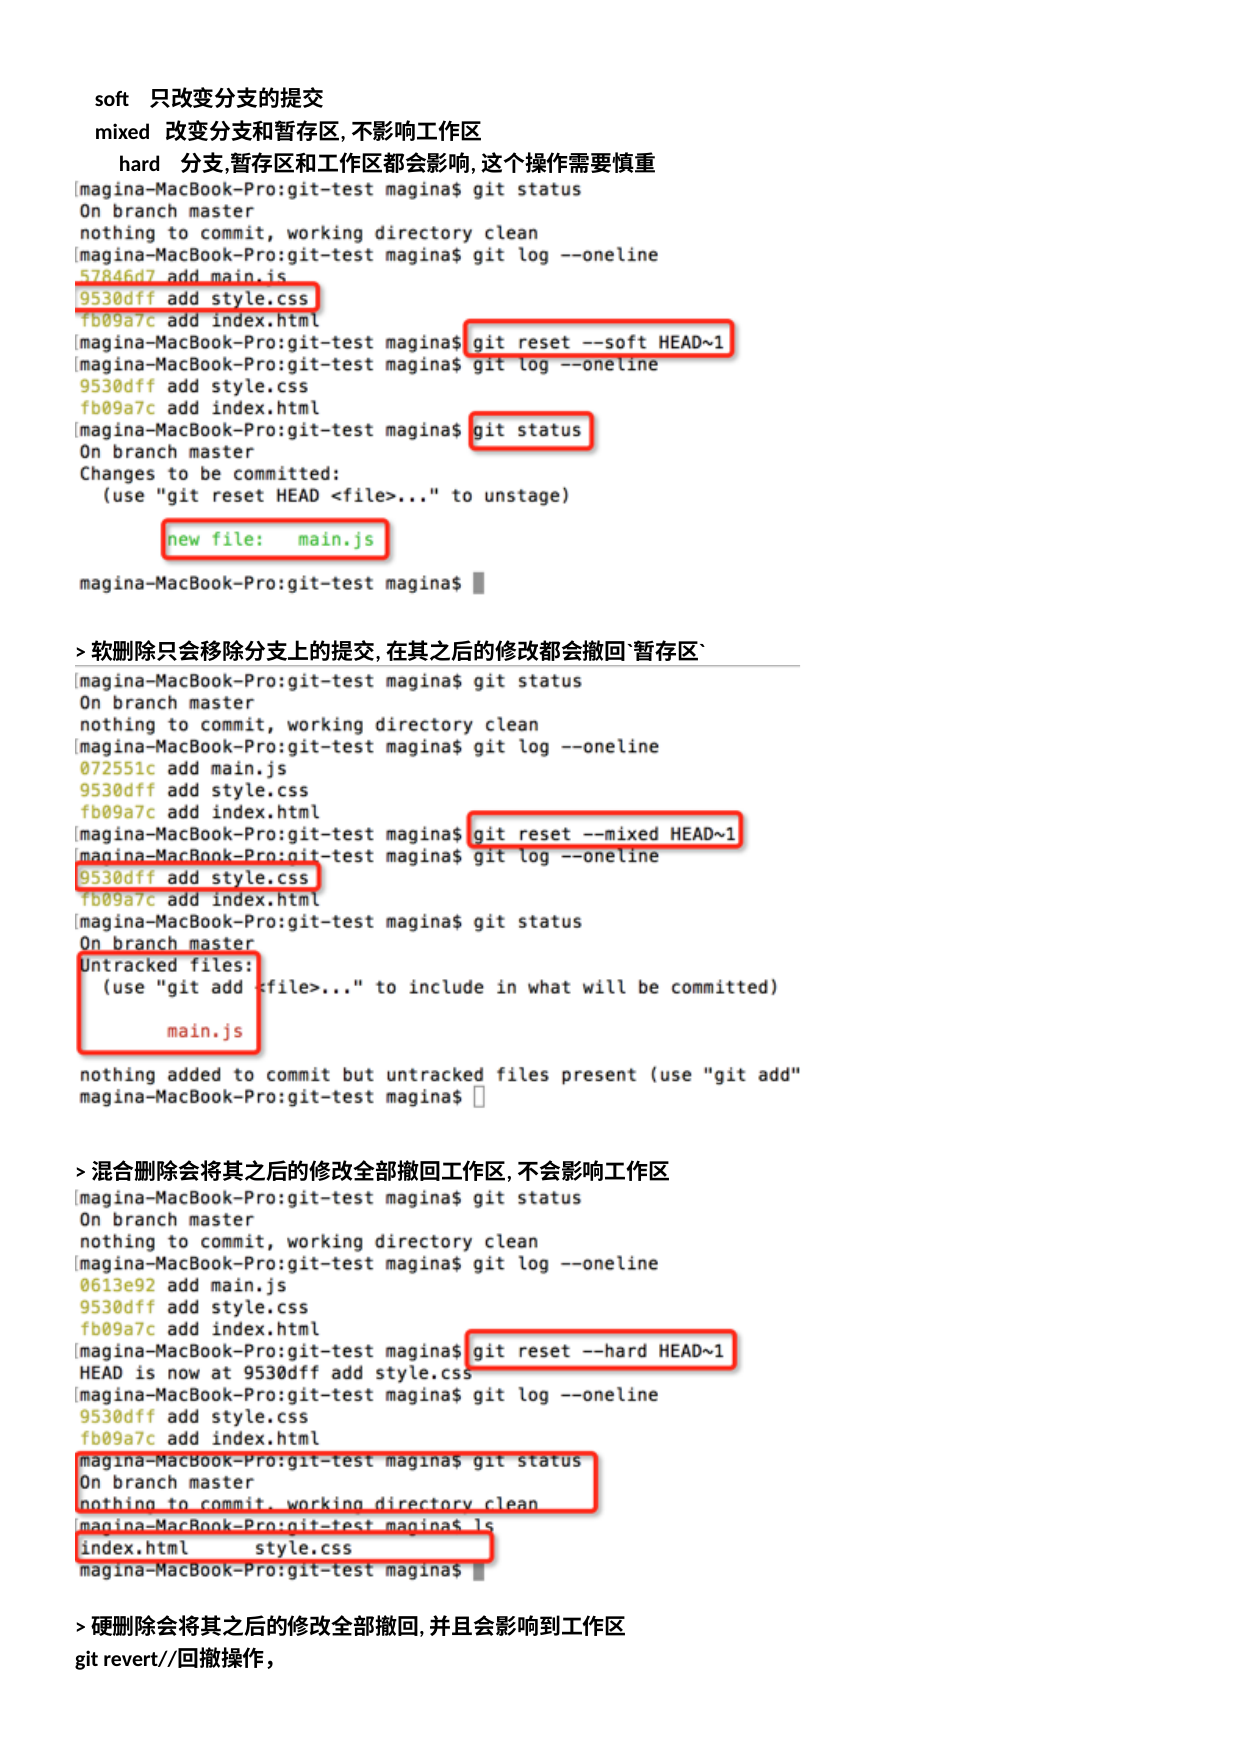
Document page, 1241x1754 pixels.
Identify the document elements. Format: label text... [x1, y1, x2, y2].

text > 硬删除会将其之后的修改全部撤回, 并且会影响到工作区 [75, 1608, 1165, 1641]
text git revert//回撤操作， [75, 1641, 1165, 1673]
picture [75, 178, 761, 629]
text > 混合删除会将其之后的修改全部撤回工作区, 不会影响工作区 [75, 1153, 1165, 1186]
picture [75, 1185, 758, 1608]
text hard 分支,暂存区和工作区都会影响, 这个操作需要慎重 [75, 146, 1165, 178]
picture [75, 665, 800, 1130]
text > 软删除只会移除分支上的提交, 在其之后的修改都会撤回`暂存区` [75, 633, 1165, 666]
text soft 只改变分支的提交 [75, 81, 1165, 113]
text mixed 改变分支和暂存区, 不影响工作区 [75, 113, 1165, 146]
